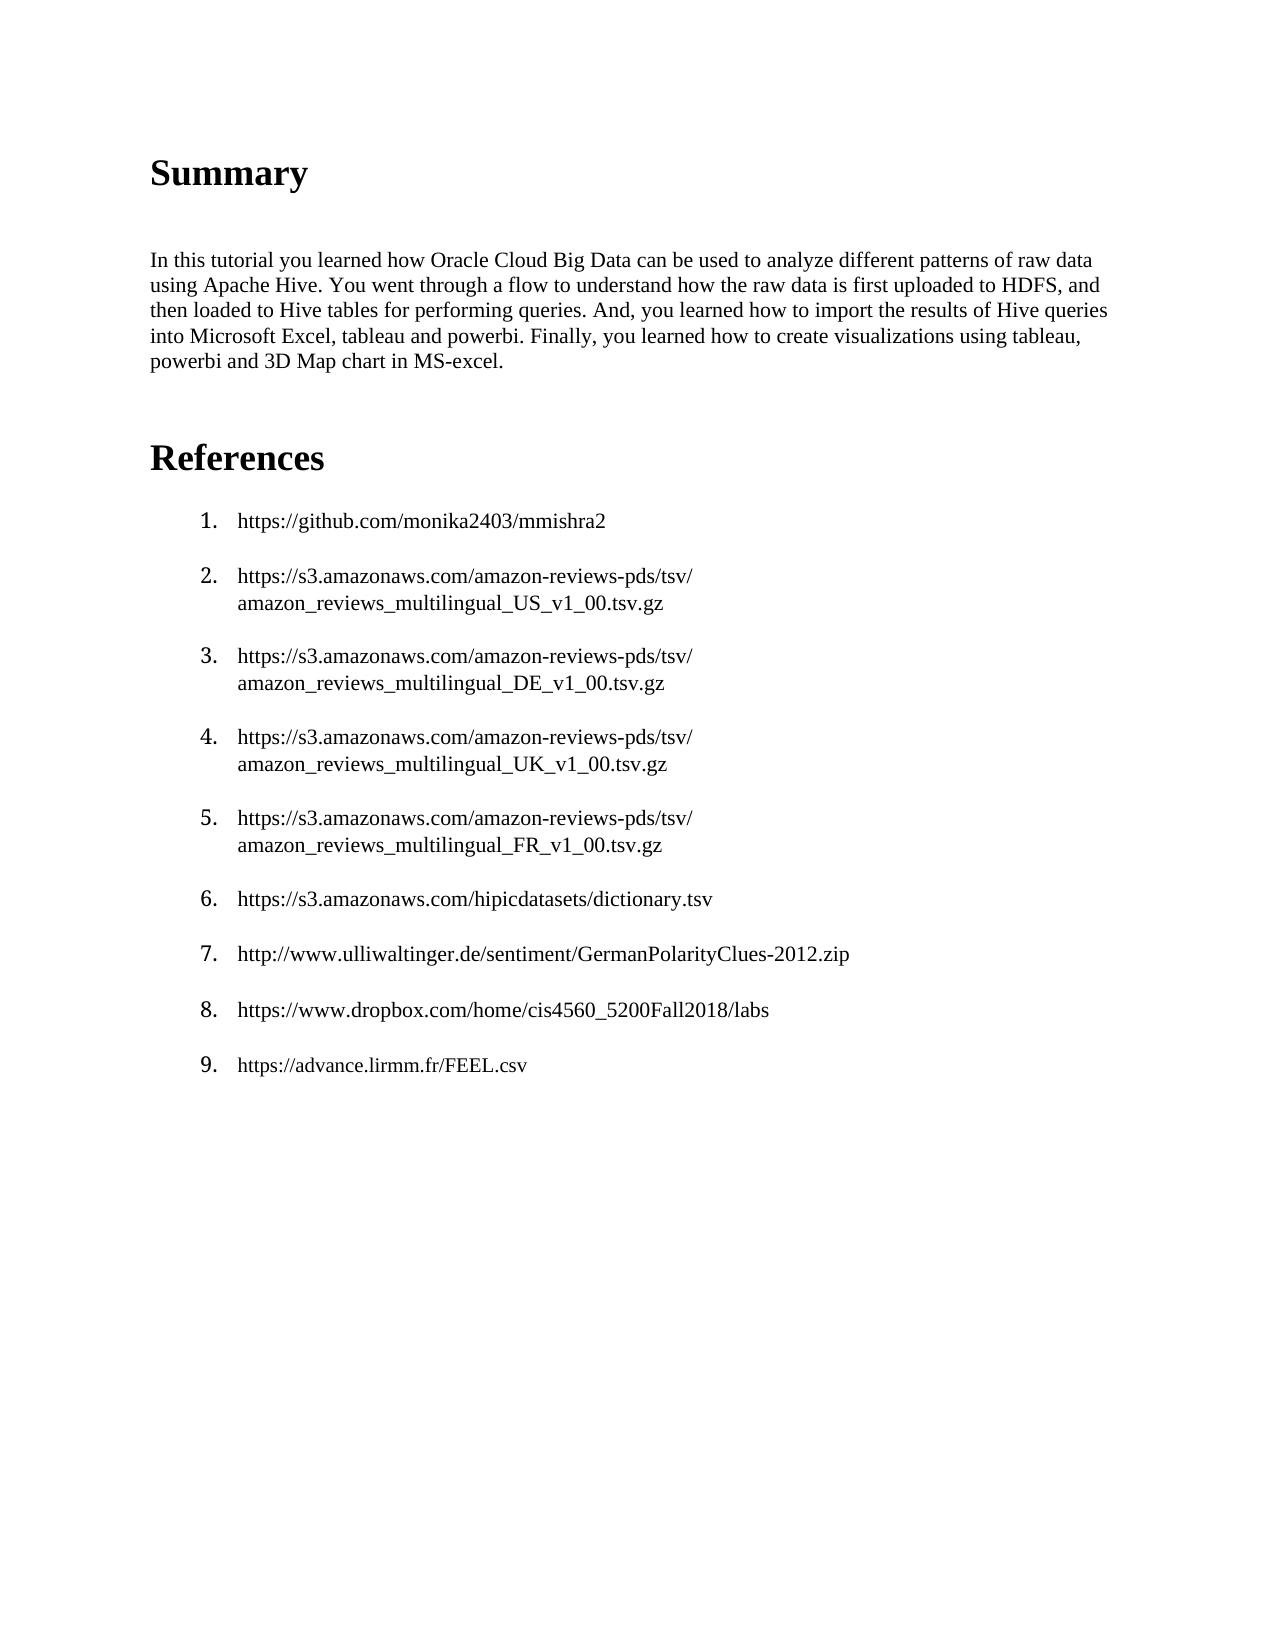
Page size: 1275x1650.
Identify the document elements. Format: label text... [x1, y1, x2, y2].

list https://www.dropbox.com/home/cis4560_5200Fall2018/labs [200, 994, 1002, 1023]
list https://s3.amazonaws.com/amazon-reviews-pds/tsv/amazon_reviews_multilingual_UK_v1_00.tsv.gz [200, 721, 1002, 776]
list https://s3.amazonaws.com/amazon-reviews-pds/tsv/amazon_reviews_multilingual_US_v1_00.tsv.gz [200, 559, 1002, 615]
list https://s3.amazonaws.com/amazon-reviews-pds/tsv/amazon_reviews_multilingual_DE_v1_00.tsv.gz [200, 640, 1002, 696]
subtitle Summary [150, 150, 1125, 193]
list https://advance.lirmm.fr/FEEL.csv [200, 1049, 1125, 1079]
list https://s3.amazonaws.com/amazon-reviews-pds/tsv/amazon_reviews_multilingual_FR_v1_00.tsv.gz [200, 802, 1002, 857]
list https://github.com/monika2403/mmishra2 [200, 504, 1125, 534]
subtitle References [150, 436, 1125, 479]
list http://www.ulliwaltinger.de/sentiment/GermanPolarityClues-2012.zip [200, 938, 1002, 968]
list https://s3.amazonaws.com/hipicdatasets/dictionary.tsv [200, 883, 1002, 913]
subtitle In this tutorial you learned how Oracle Cloud Big Data can be used to analyze different patterns of raw data using Apache Hive. You went through a flow to understand how the raw data is first uploaded to HDFS, and then loaded to Hive tables for performing queries. And, you learned how to import the results of Hive queries into Microsoft Excel, tableau and powerbi. Finally, you learned how to create visualizations using tableau, powerbi and 3D Map chart in MS-excel. [150, 247, 1125, 373]
